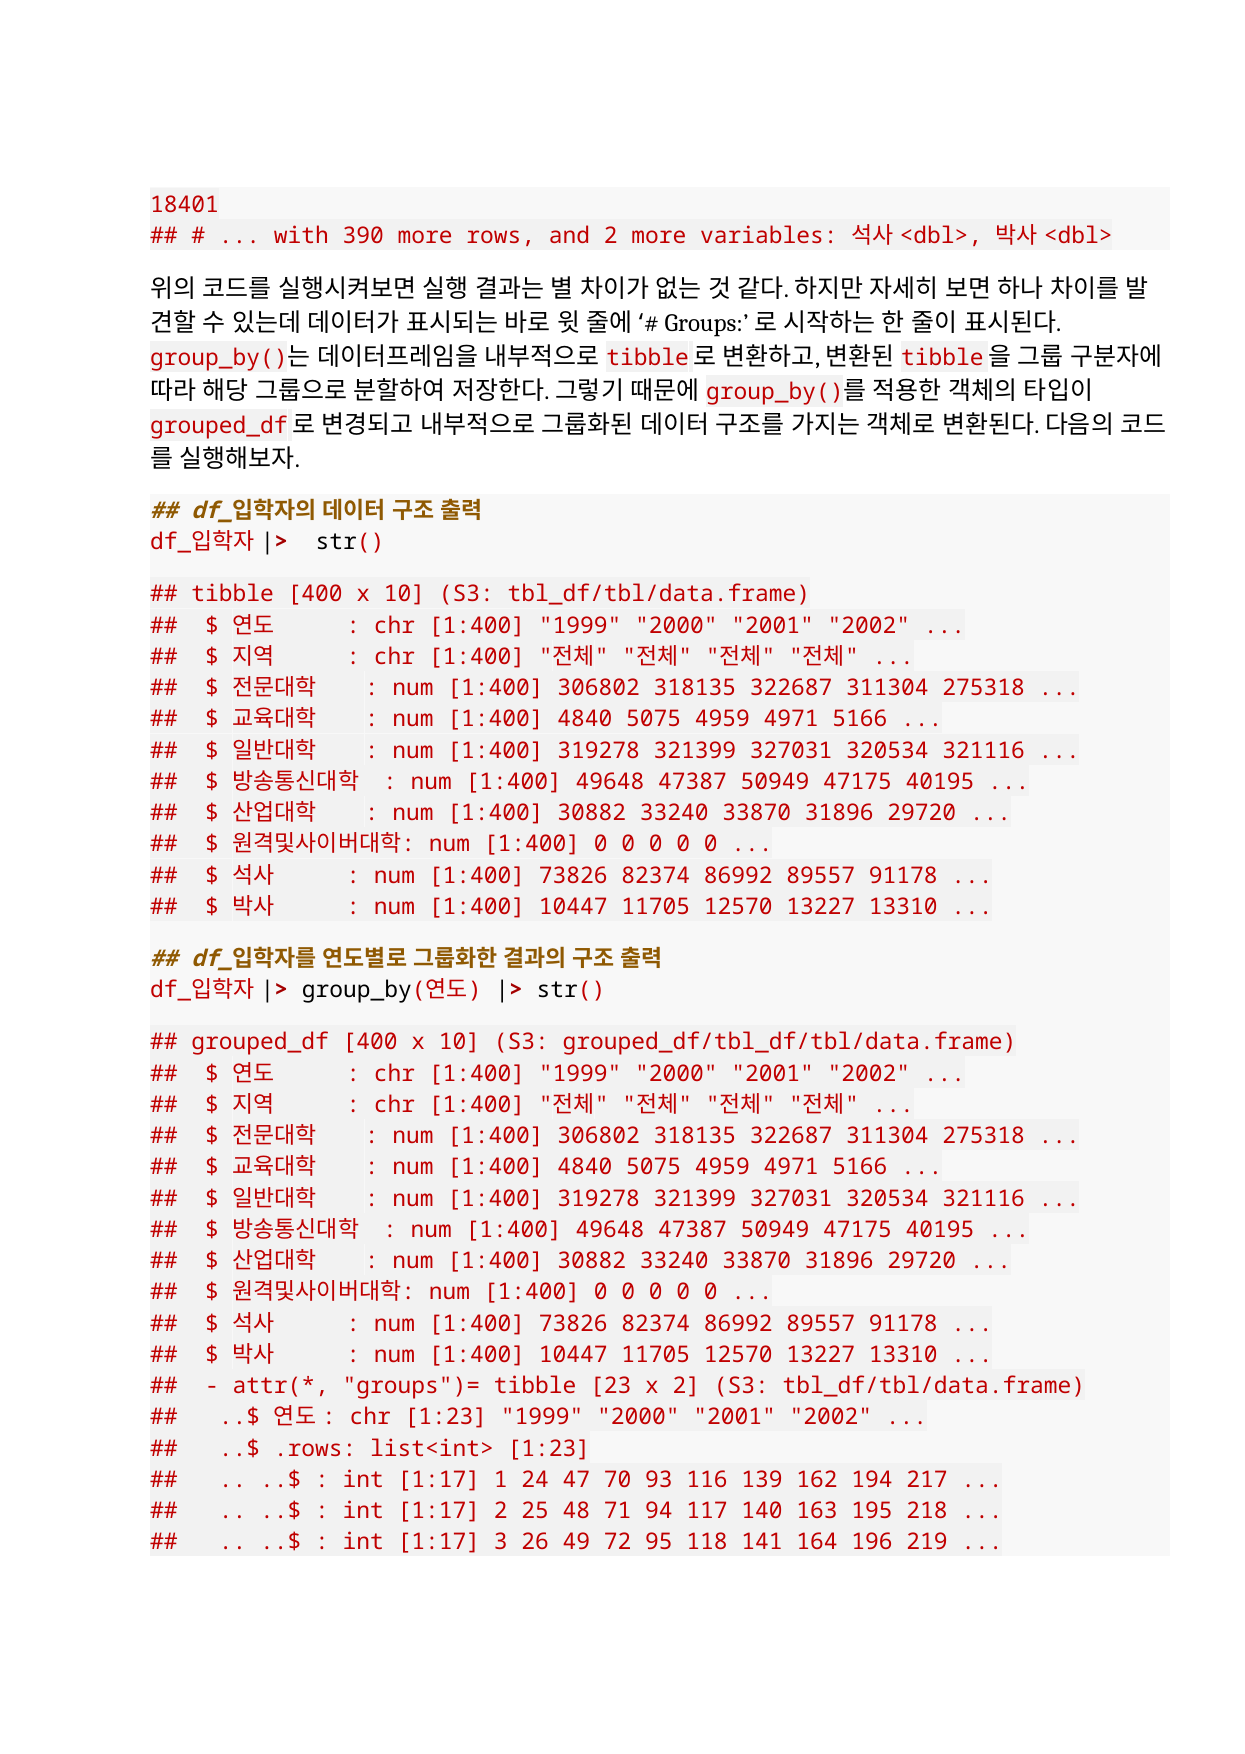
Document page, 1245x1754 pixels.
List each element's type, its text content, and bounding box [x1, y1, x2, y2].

text ## df_입학자의 데이터 구조 출력 df_입학자 |> str() [384, 494, 1170, 556]
text ## tibble [400 x 10] (S3: tbl_df/tbl/data.frame) ## $ 연도 : chr [1:400] "1999" "2000" "2001" "2002" ... ## $ 지역 : chr [1:400] "전체" "전체" "전체" "전체" ... ## $ 전문대학 : num [1:400] 306802 318135 322687 311304 275318 ... ## $ 교육대학 : num [1:400] 4840 5075 4959 4971 5166 ... ## $ 일반대학 : num [1:400] 319278 321399 327031 320534 321116 ... ## $ 방송통신대학 : num [1:400] 49648 47387 50949 47175 40195 ... ## $ 산업대학 : num [1:400] 30882 33240 33870 31896 29720 ... ## $ 원격및사이버대학: num [1:400] 0 0 0 0 0 ... ## $ 석사 : num [1:400] 73826 82374 86992 89557 91178 ... ## $ 박사 : num [1:400] 10447 11705 12570 13227 13310 ... [150, 577, 1170, 921]
text 위의 코드를 실행시켜보면 실행 결과는 별 차이가 없는 것 같다. 하지만 자세히 보면 하나 차이를 발견할 수 있는데 데이터가 표시되는 바로 윗 줄에 ‘# Groups:’ 로 시작하는 한 줄이 표시된다. group_by()는 데이터프레임을 내부적으로 tibble로 변환하고, 변환된 tibble을 그룹 구분자에 따라 해당 그룹으로 분할하여 저장한다. 그렇기 때문에 group_by()를 적용한 객체의 타입이 grouped_df로 변경되고 내부적으로 그룹화된 데이터 구조를 가지는 객체로 변환된다. 다음의 코드를 실행해보자. [150, 271, 1170, 475]
text ## df_입학자를 연도별로 그룹화한 결과의 구조 출력 df_입학자 |> group_by(연도) |> str() [605, 942, 1170, 1004]
